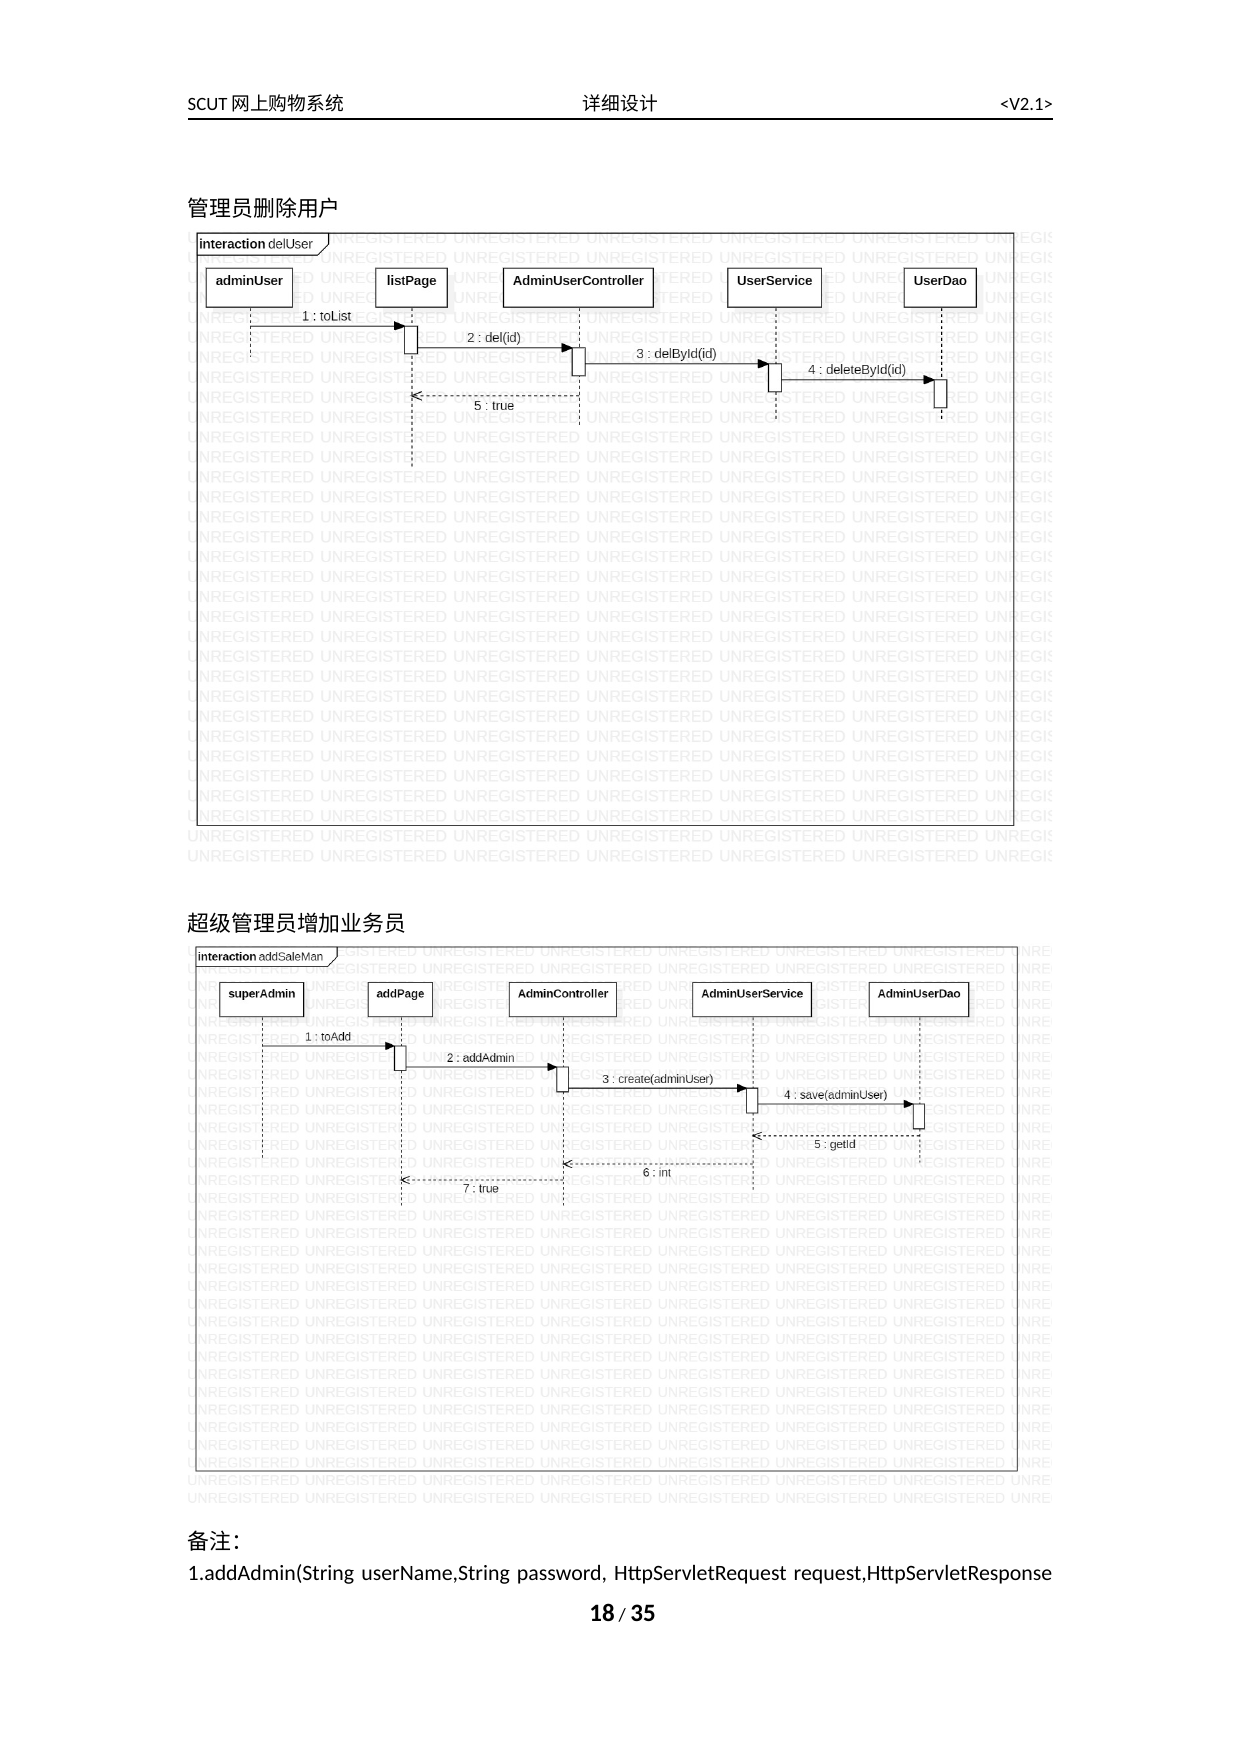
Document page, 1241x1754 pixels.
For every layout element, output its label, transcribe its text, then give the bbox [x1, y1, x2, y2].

picture [187, 938, 1052, 1506]
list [187, 1523, 1053, 1588]
picture [187, 223, 1053, 865]
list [187, 158, 1053, 223]
list 超级管理员增加业务员 [187, 906, 1053, 938]
